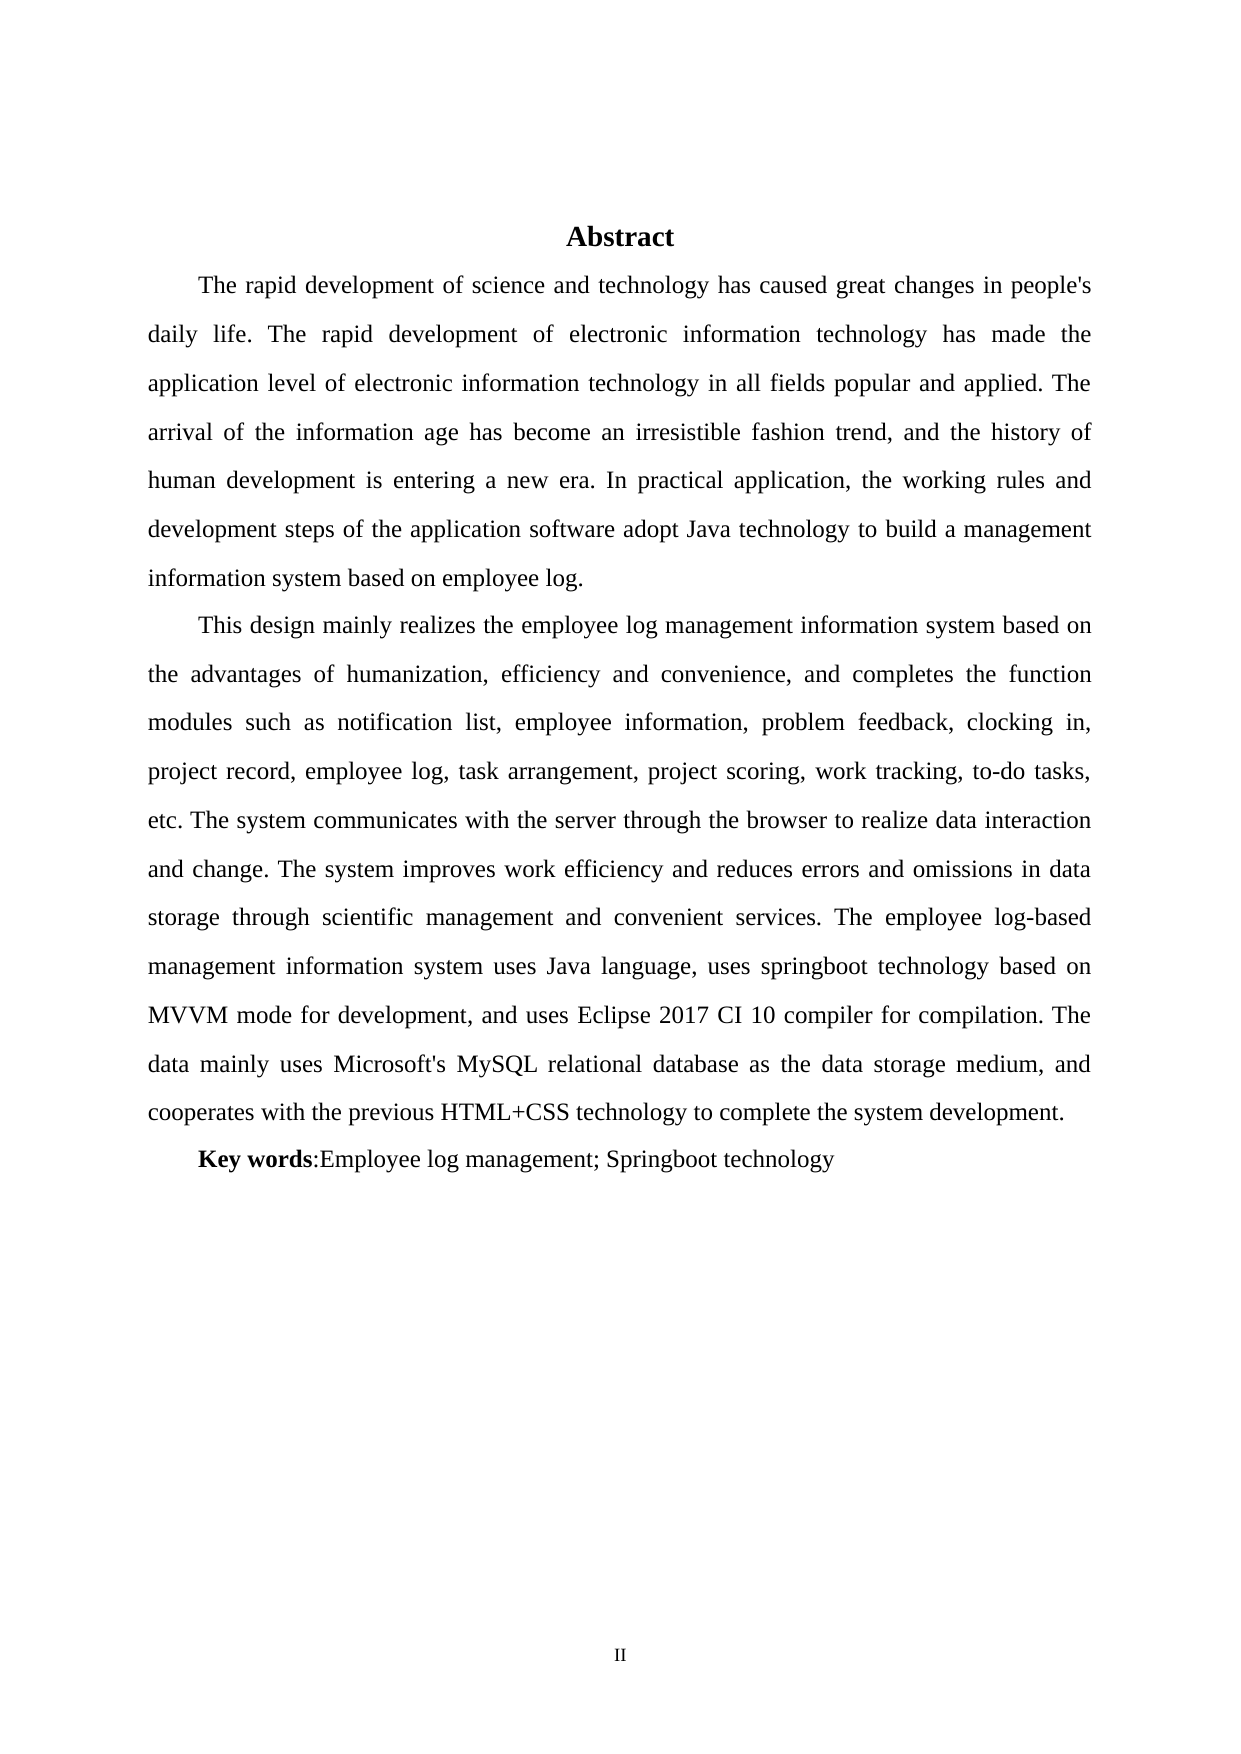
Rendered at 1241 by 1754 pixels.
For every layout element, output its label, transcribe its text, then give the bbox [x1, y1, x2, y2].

text This design mainly realizes the employee log management information system based on the advantages of humanization, efficiency and convenience, and completes the function modules such as notification list, employee information, problem feedback, clocking in, project record, employee log, task arrangement, project scoring, work tracking, to-do tasks, etc. The system communicates with the server through the browser to realize data interaction and change. The system improves work efficiency and reduces errors and omissions in data storage through scientific management and convenient services. The employee log-based management information system uses Java language, uses springboot technology based on MVVM mode for development, and uses Eclipse 2017 CI 10 compiler for compilation. The data mainly uses Microsoft's MySQL relational database as the data storage medium, and cooperates with the previous HTML+CSS technology to complete the system development. [148, 608, 1092, 1128]
text The rapid development of science and technology has caused great changes in people's daily life. The rapid development of electronic information technology has made the application level of electronic information technology in all fields popular and applied. The arrival of the information age has become an irresistible fashion trend, and the history of human development is entering a new era. In practical application, the working rules and development steps of the application software adopt Java technology to build a management information system based on employee log. [148, 269, 1092, 594]
text Abstract [148, 204, 1092, 269]
text Key words:Employee log management; Springboot technology [148, 1142, 1092, 1175]
